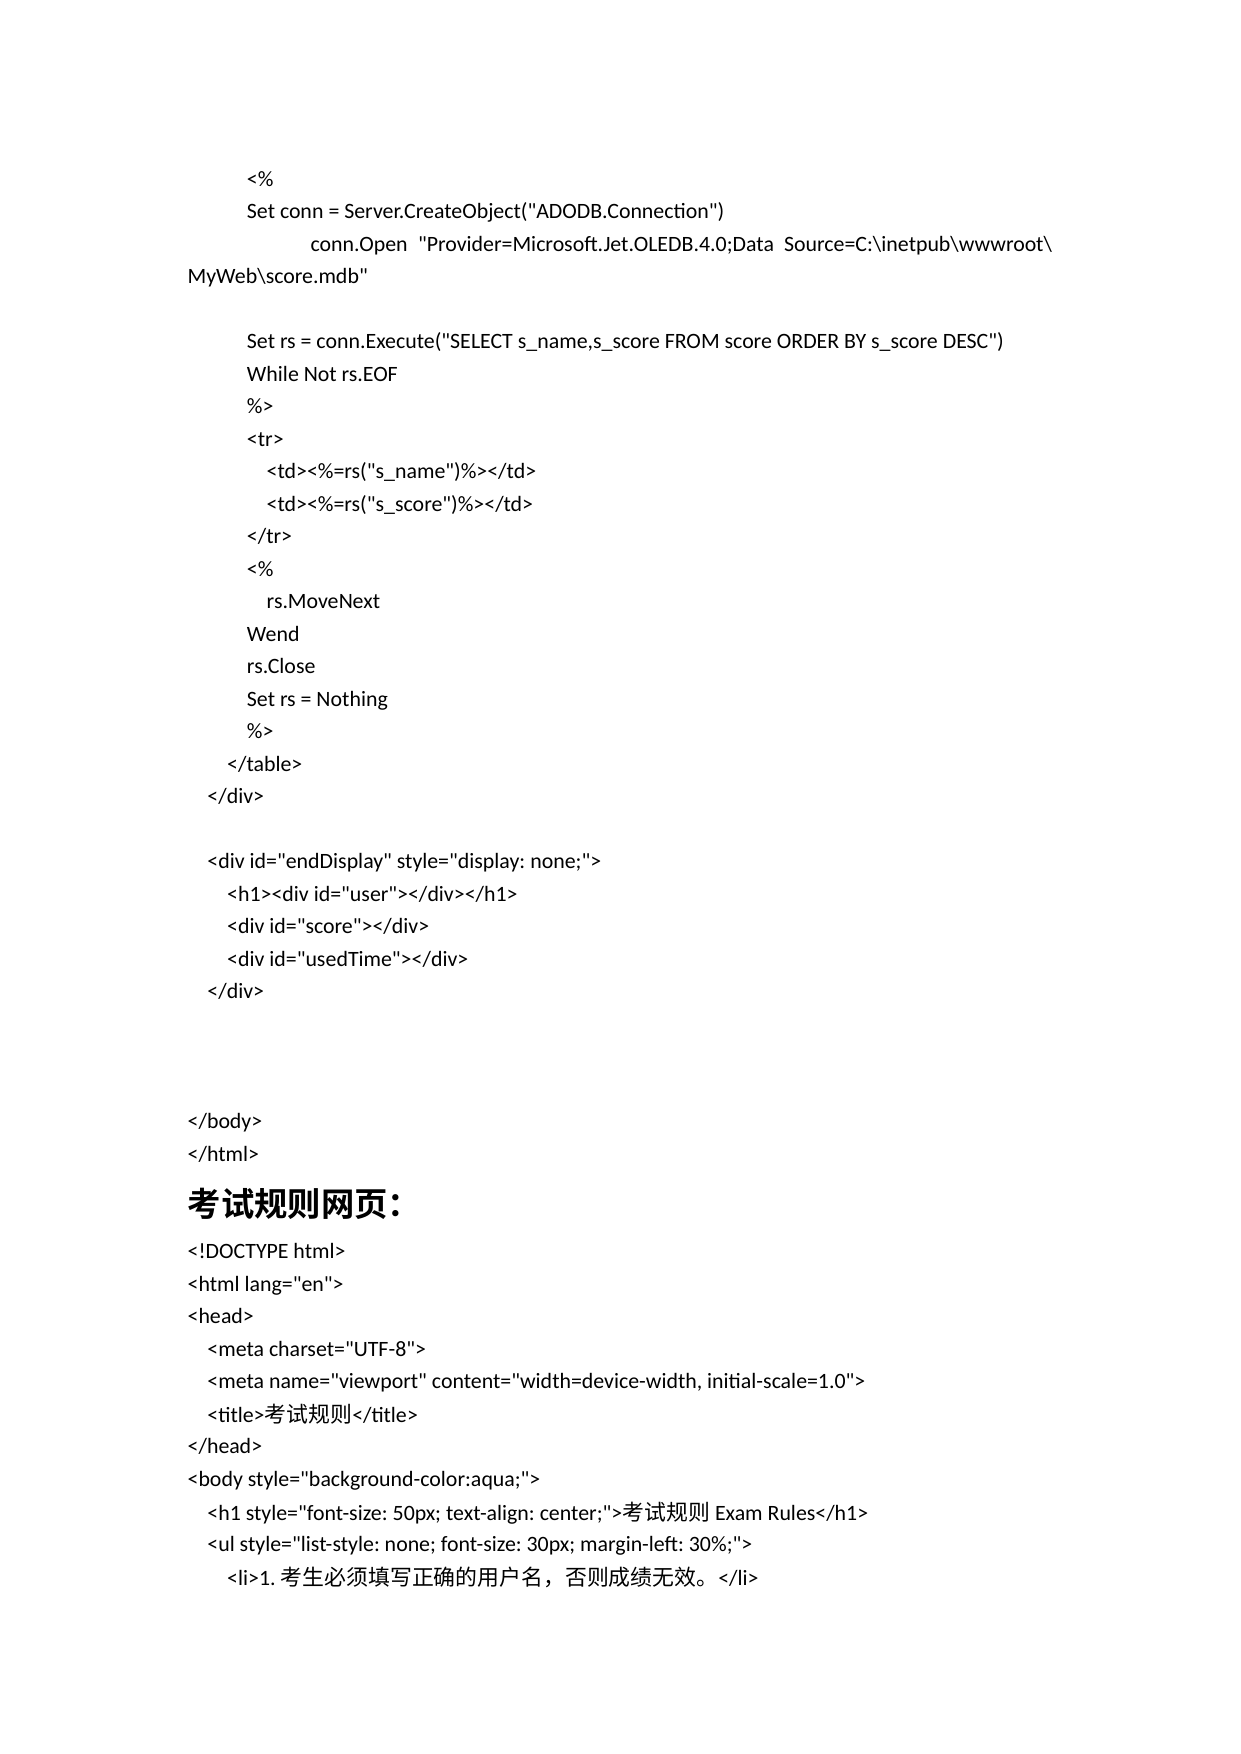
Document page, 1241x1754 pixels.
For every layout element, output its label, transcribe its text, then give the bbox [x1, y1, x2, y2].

text %> [187, 389, 1053, 422]
text <div id="usedTime"></div> [187, 942, 1053, 974]
text </html> [187, 1137, 1053, 1169]
text </head> [187, 1429, 1053, 1462]
text </table> [187, 747, 1053, 779]
text <% [187, 162, 1053, 194]
text <h1 style="font-size: 50px; text-align: center;">考试规则 Exam Rules</h1> [187, 1494, 1053, 1527]
text Set rs = Nothing [187, 682, 1053, 714]
text Set conn = Server.CreateObject("ADODB.Connection") [187, 194, 1053, 227]
text <tr> [187, 422, 1053, 454]
text <td><%=rs("s_name")%></td> [187, 454, 1053, 487]
text %> [187, 714, 1053, 747]
text <meta name="viewport" content="width=device-width, initial-scale=1.0"> [187, 1364, 1053, 1397]
text <% [187, 552, 1053, 584]
text <div id="endDisplay" style="display: none;"> [187, 844, 1053, 877]
text <head> [187, 1299, 1053, 1332]
text <!DOCTYPE html> [187, 1234, 1053, 1267]
text </tr> [187, 519, 1053, 552]
text </div> [187, 779, 1053, 812]
text <div id="score"></div> [187, 909, 1053, 942]
text <ul style="list-style: none; font-size: 30px; margin-left: 30%;"> [187, 1527, 1053, 1559]
text <h1><div id="user"></div></h1> [187, 877, 1053, 909]
text <td><%=rs("s_score")%></td> [187, 487, 1053, 519]
text Wend [187, 617, 1053, 649]
text <title>考试规则</title> [187, 1397, 1053, 1429]
text <li>1. 考生必须填写正确的用户名，否则成绩无效。</li> [187, 1559, 1053, 1592]
text </div> [187, 974, 1053, 1007]
text Set rs = conn.Execute("SELECT s_name,s_score FROM score ORDER BY s_score DESC") [187, 324, 1053, 357]
text </body> [187, 1104, 1053, 1137]
text rs.MoveNext [187, 584, 1053, 617]
text 考试规则网页： [187, 1169, 1053, 1234]
text <meta charset="UTF-8"> [187, 1332, 1053, 1364]
text <html lang="en"> [187, 1267, 1053, 1299]
text conn.Open "Provider=Microsoft.Jet.OLEDB.4.0;Data Source=C:\inetpub\wwwroot\MyWeb\score.mdb" [187, 227, 1053, 292]
text While Not rs.EOF [187, 357, 1053, 389]
text rs.Close [187, 649, 1053, 682]
text <body style="background-color:aqua;"> [187, 1462, 1053, 1494]
